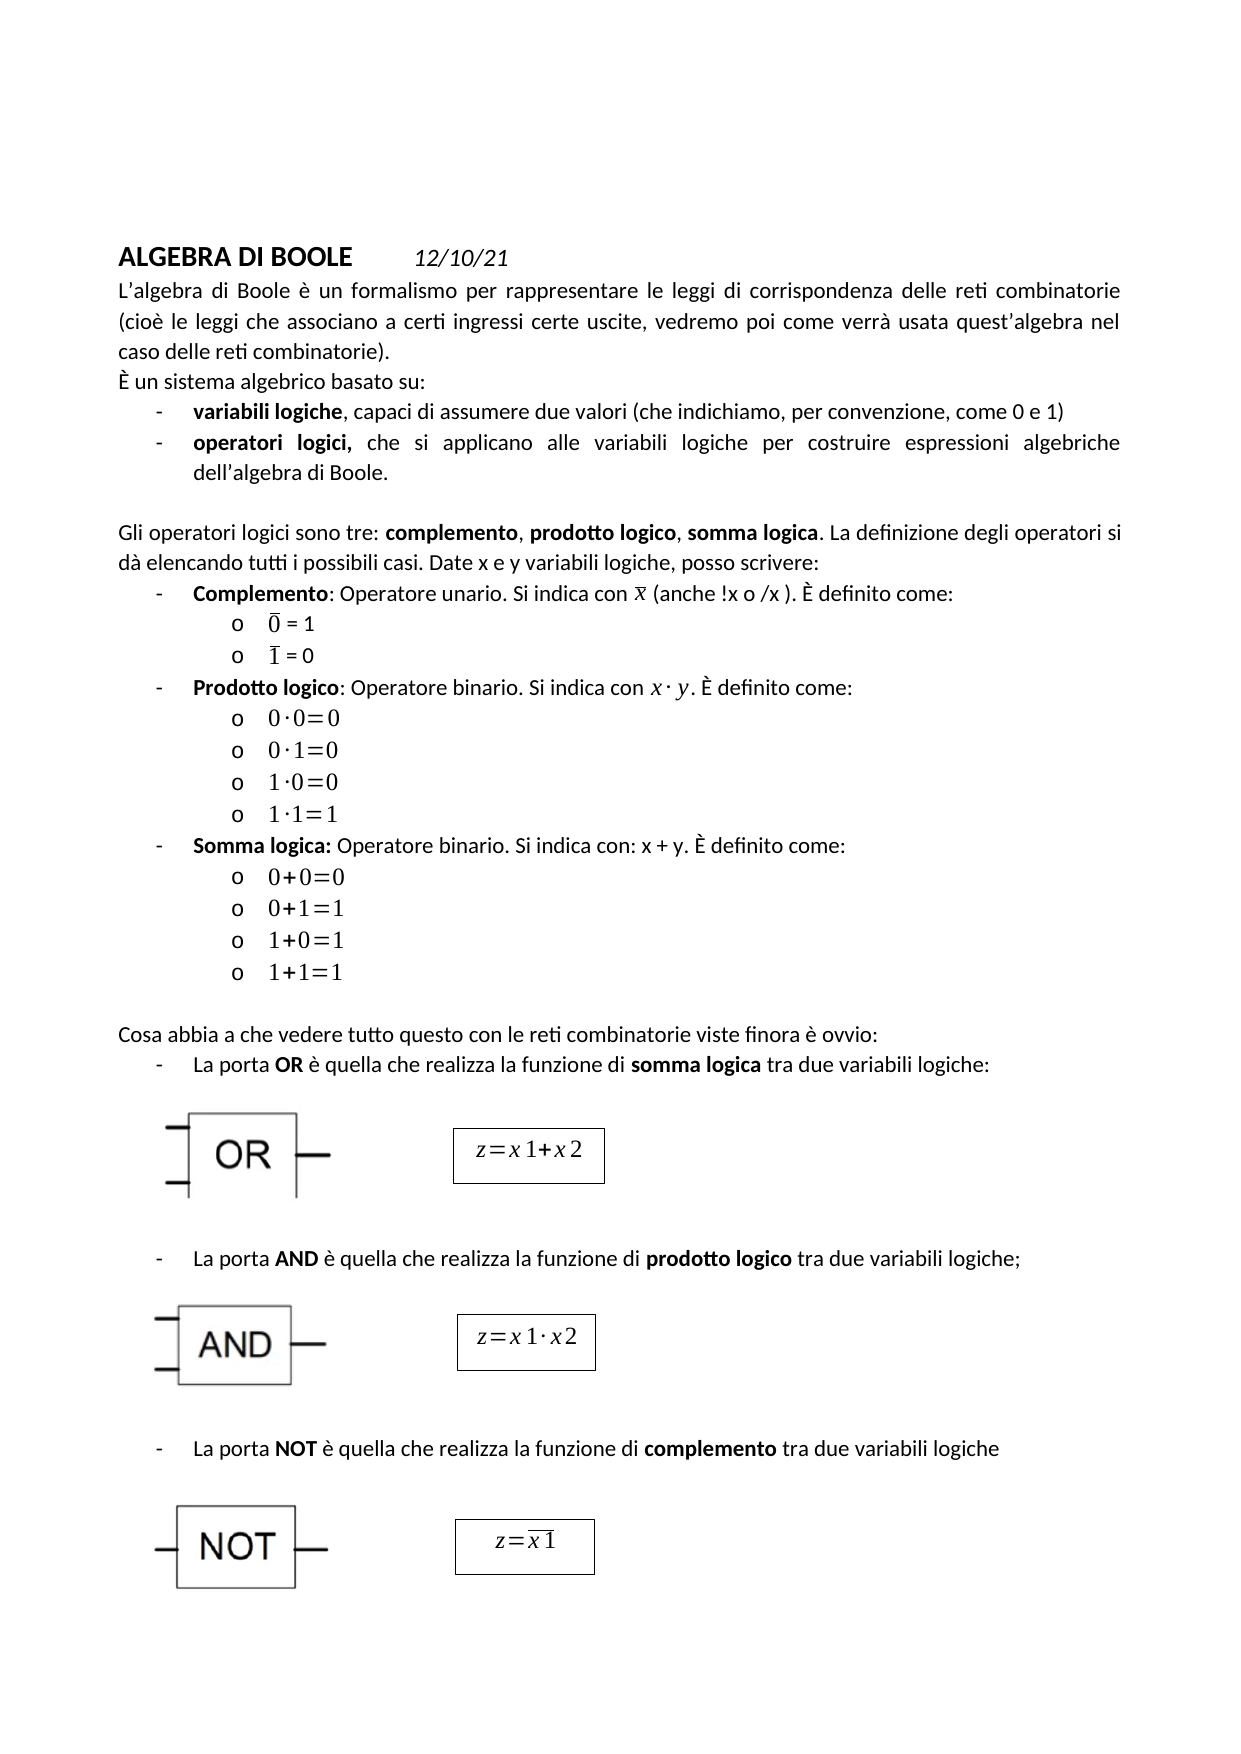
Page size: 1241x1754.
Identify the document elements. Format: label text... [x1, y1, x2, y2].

list operatori logici, che si applicano alle variabili logiche per costruire espressioni algebriche dell’algebra di Boole. [156, 428, 1122, 486]
list Prodotto logico: Operatore binario. Si indica con . È definito come: [156, 673, 1122, 702]
list La porta OR è quella che realizza la funzione di somma logica tra due variabili logiche: [156, 1050, 1122, 1078]
text L’algebra di Boole è un formalismo per rappresentare le leggi di corrispondenza delle reti combinatorie (cioè le leggi che associano a certi ingressi certe uscite, vedremo poi come verrà usata quest’algebra nel caso delle reti combinatorie). [118, 277, 1122, 365]
list La porta AND è quella che realizza la funzione di prodotto logico tra due variabili logiche; [156, 1244, 1122, 1272]
list = 1 [231, 609, 1122, 639]
text ALGEBRA DI BOOLE 12/10/21 [118, 238, 1122, 274]
text È un sistema algebrico basato su: [118, 367, 1122, 395]
text Cosa abbia a che vedere tutto questo con le reti combinatorie viste finora è ovvio: [118, 1020, 1122, 1048]
list La porta NOT è quella che realizza la funzione di complemento tra due variabili logiche [156, 1434, 1122, 1462]
list Complemento: Operatore unario. Si indica con (anche !x o /x ). È definito come: [156, 579, 1122, 607]
picture [150, 1096, 338, 1210]
text Gli operatori logici sono tre: complemento, prodotto logico, somma logica. La definizione degli operatori si dà elencando tutti i possibili casi. Date x e y variabili logiche, posso scrivere: [118, 518, 1122, 577]
picture [147, 1501, 332, 1592]
list = 0 [231, 641, 1122, 671]
list Somma logica: Operatore binario. Si indica con: x + y. È definito come: [156, 832, 1122, 860]
picture [149, 1298, 336, 1400]
list variabili logiche, capaci di assumere due valori (che indichiamo, per convenzione, come 0 e 1) [156, 397, 1122, 426]
